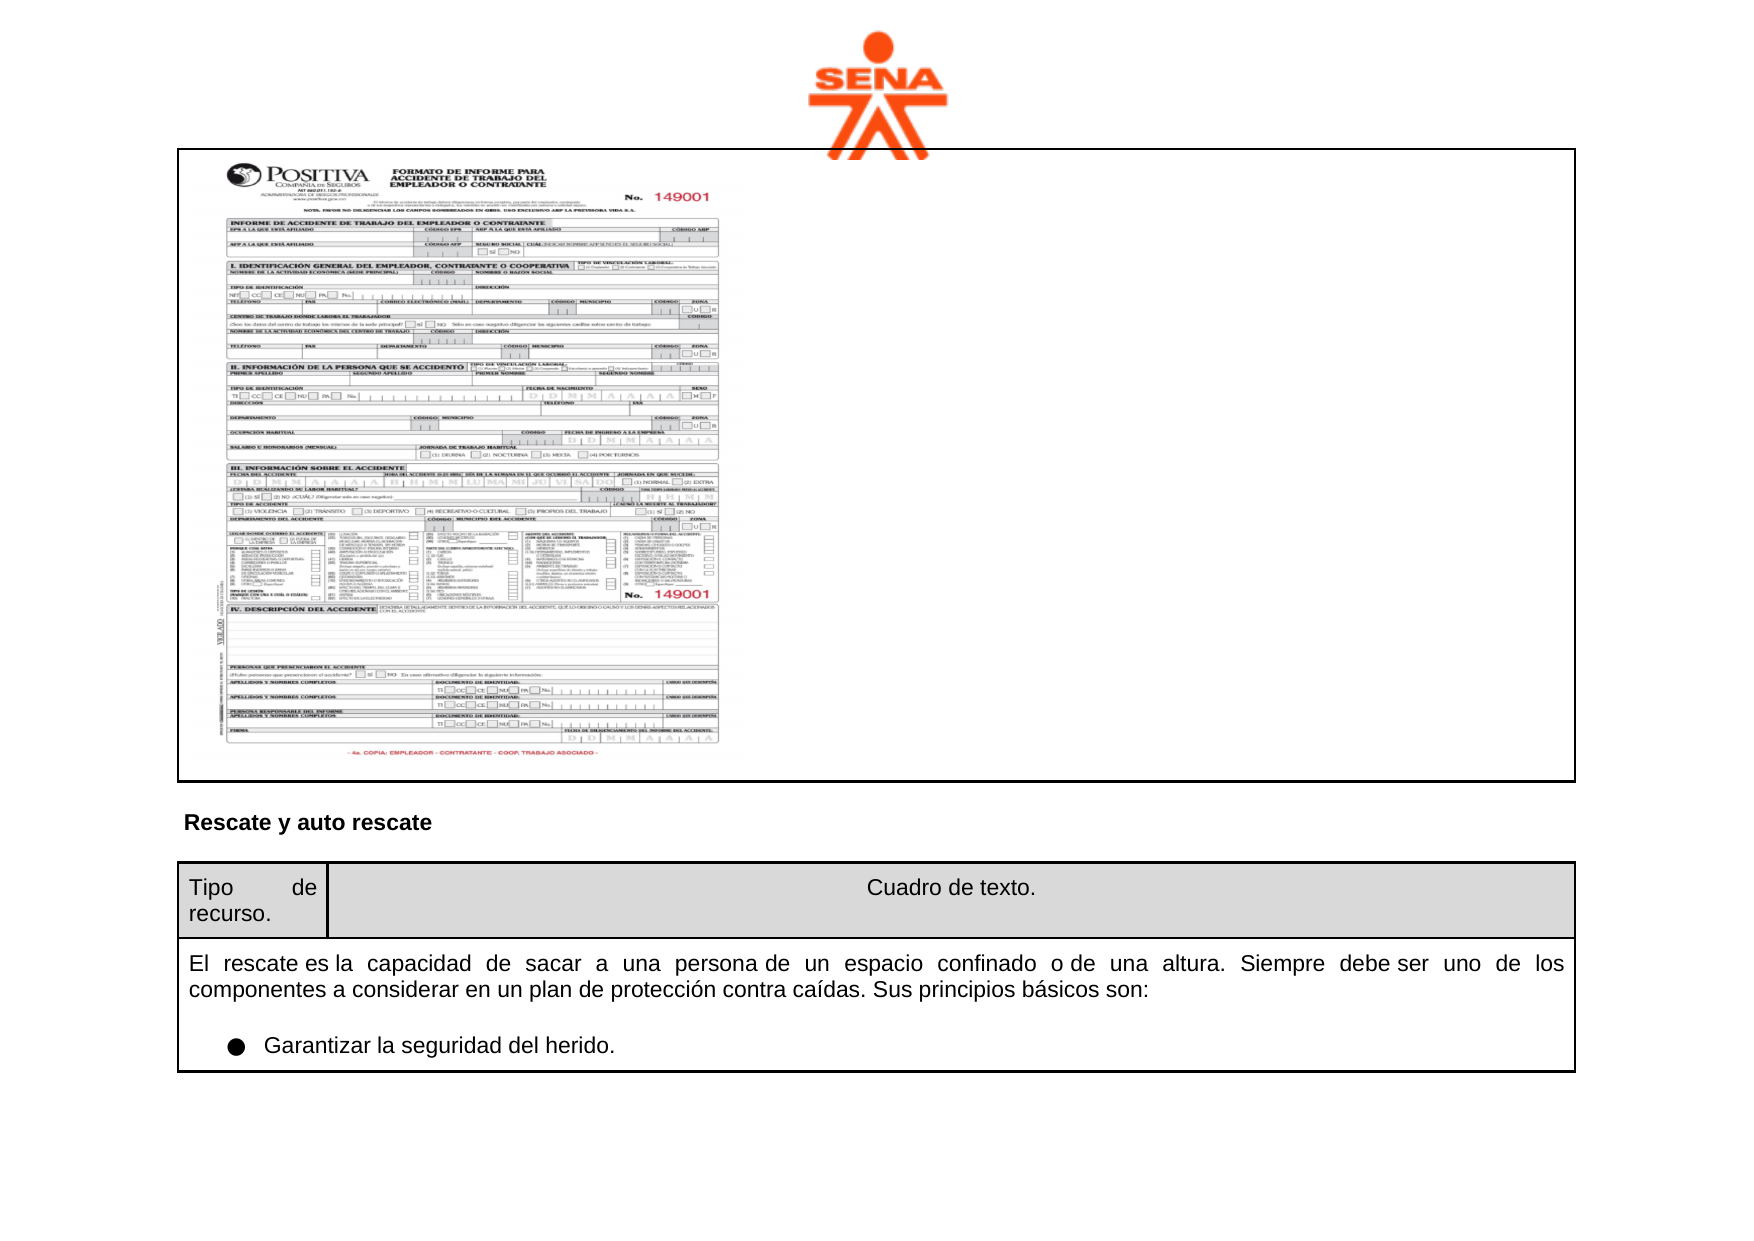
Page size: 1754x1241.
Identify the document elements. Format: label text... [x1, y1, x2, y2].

picture [796, 21, 958, 148]
picture [188, 160, 745, 765]
table_header Tipo de recurso. [179, 864, 326, 937]
table_cell El reporte de accidente laboral es un Informe de lesiones laborales o documento que recopila información de primera mano sobre un evento que resultó en una lesión o muerte en el trabajo. El objetivo es identificar, prevenir y mitigar los riesgos, evitando así nuevos accidentes o incidentes similares. Este tipo de registros no siempre se muestran con la inmediatez requerida y esperada. Esto se debe en gran parte a la falta de comprensión de lo que es un informe de accidente. El formato único de reporte de accidentes de trabajo - FURAT es un informe que debe ser diligenciado por el empleador o contratante, o sus respectivos representantes o delegados, de conformidad con la Resolución 156 de 2015. [179, 150, 1574, 780]
text Rescate y auto rescate [177, 809, 1577, 835]
table_header Cuadro de texto. [329, 864, 1574, 937]
